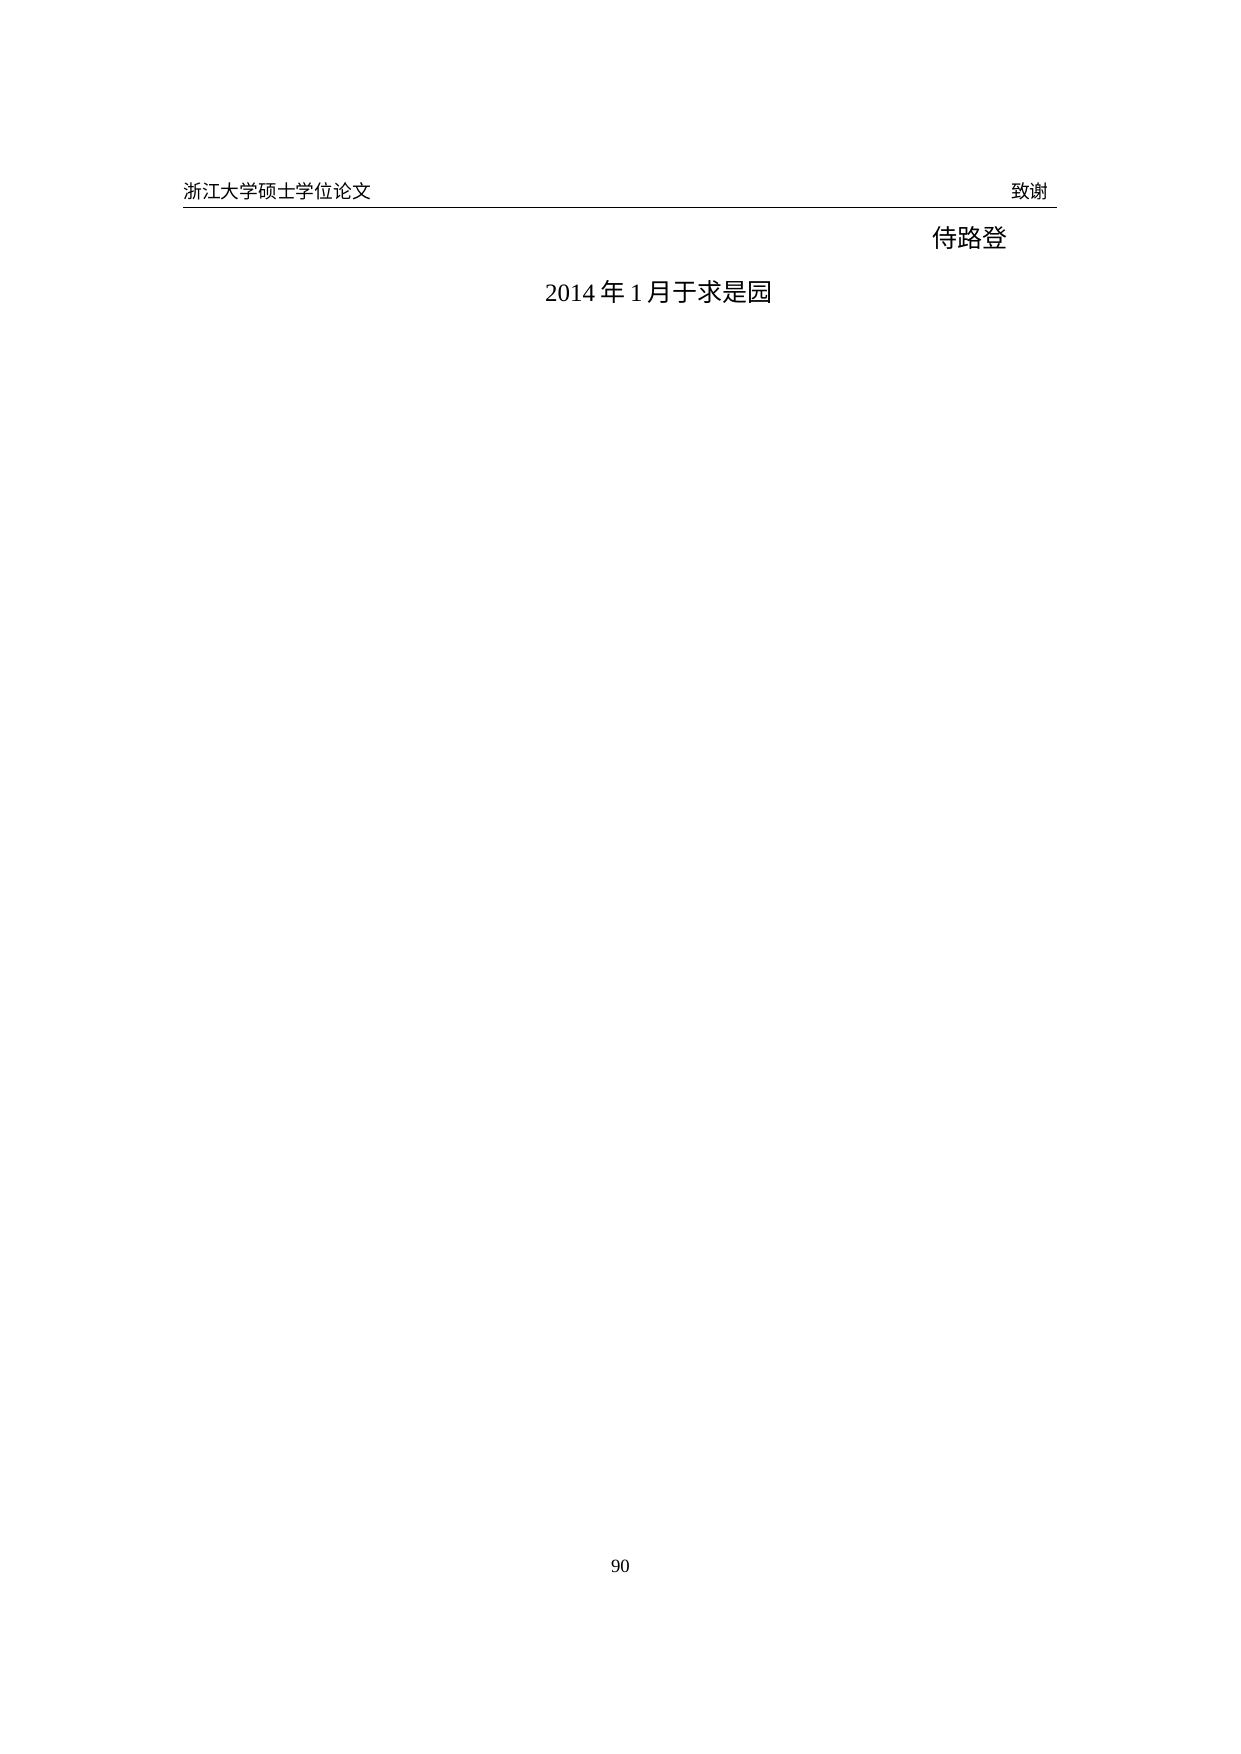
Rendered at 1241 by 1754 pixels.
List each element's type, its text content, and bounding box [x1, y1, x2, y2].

text 侍路登 [183, 218, 1007, 255]
text 2014年1月于求是园 [183, 273, 1057, 309]
